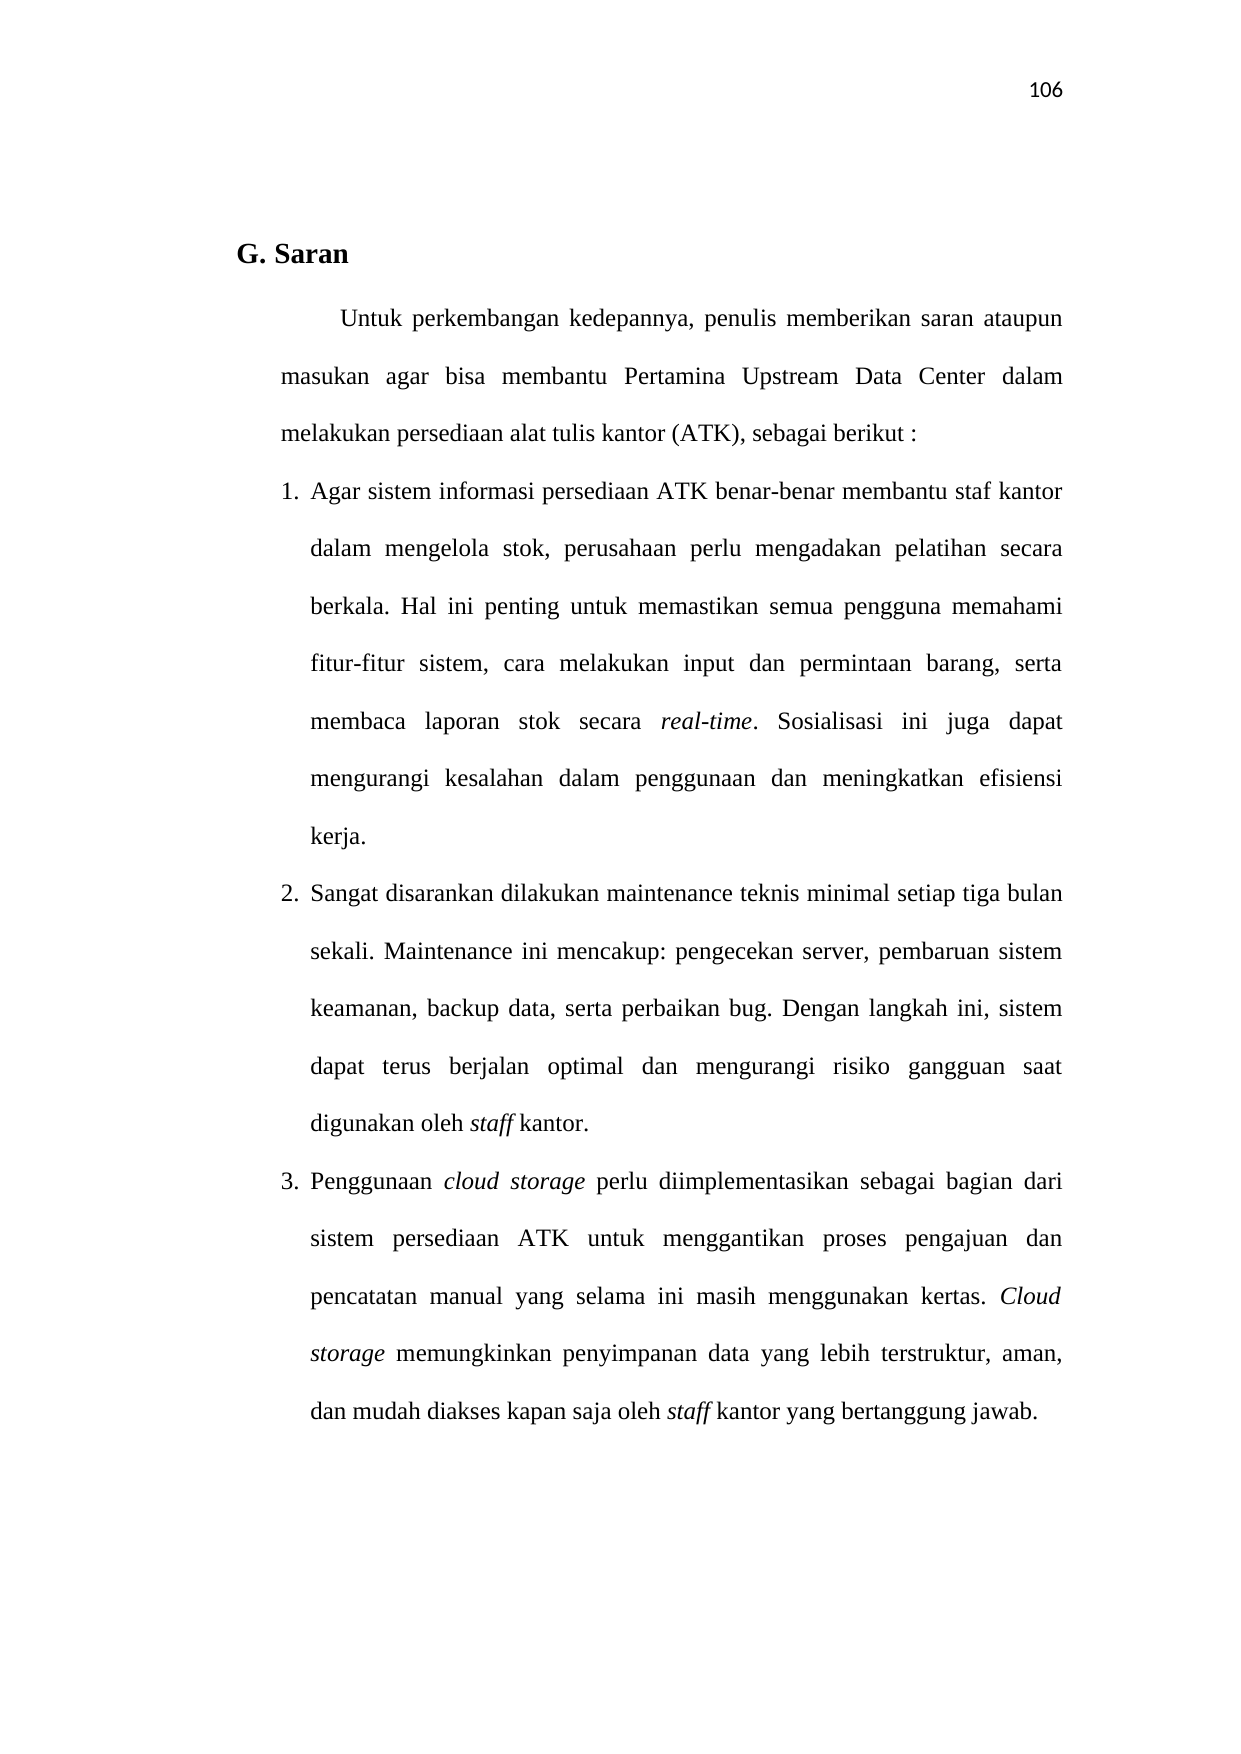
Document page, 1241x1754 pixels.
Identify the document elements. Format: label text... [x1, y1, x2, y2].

list Penggunaan cloud storage perlu diimplementasikan sebagai bagian dari sistem persediaan ATK untuk menggantikan proses pengajuan dan pencatatan manual yang selama ini masih menggunakan kertas. Cloud storage memungkinkan penyimpanan data yang lebih terstruktur, aman, dan mudah diakses kapan saja oleh staff kantor yang bertanggung jawab. [281, 1166, 1063, 1424]
list Sangat disarankan dilakukan maintenance teknis minimal setiap tiga bulan sekali. Maintenance ini mencakup: pengecekan server, pembaruan sistem keamanan, backup data, serta perbaikan bug. Dengan langkah ini, sistem dapat terus berjalan optimal dan mengurangi risiko gangguan saat digunakan oleh staff kantor. [281, 878, 1063, 1137]
text Untuk perkembangan kedepannya, penulis memberikan saran ataupun masukan agar bisa membantu Pertamina Upstream Data Center dalam melakukan persediaan alat tulis kantor (ATK), sebagai berikut : [281, 303, 1063, 447]
subtitle Saran [236, 236, 1063, 270]
list Agar sistem informasi persediaan ATK benar-benar membantu staf kantor dalam mengelola stok, perusahaan perlu mengadakan pelatihan secara berkala. Hal ini penting untuk memastikan semua pengguna memahami fitur-fitur sistem, cara melakukan input dan permintaan barang, serta membaca laporan stok secara real-time. Sosialisasi ini juga dapat mengurangi kesalahan dalam penggunaan dan meningkatkan efisiensi kerja. [281, 476, 1063, 849]
